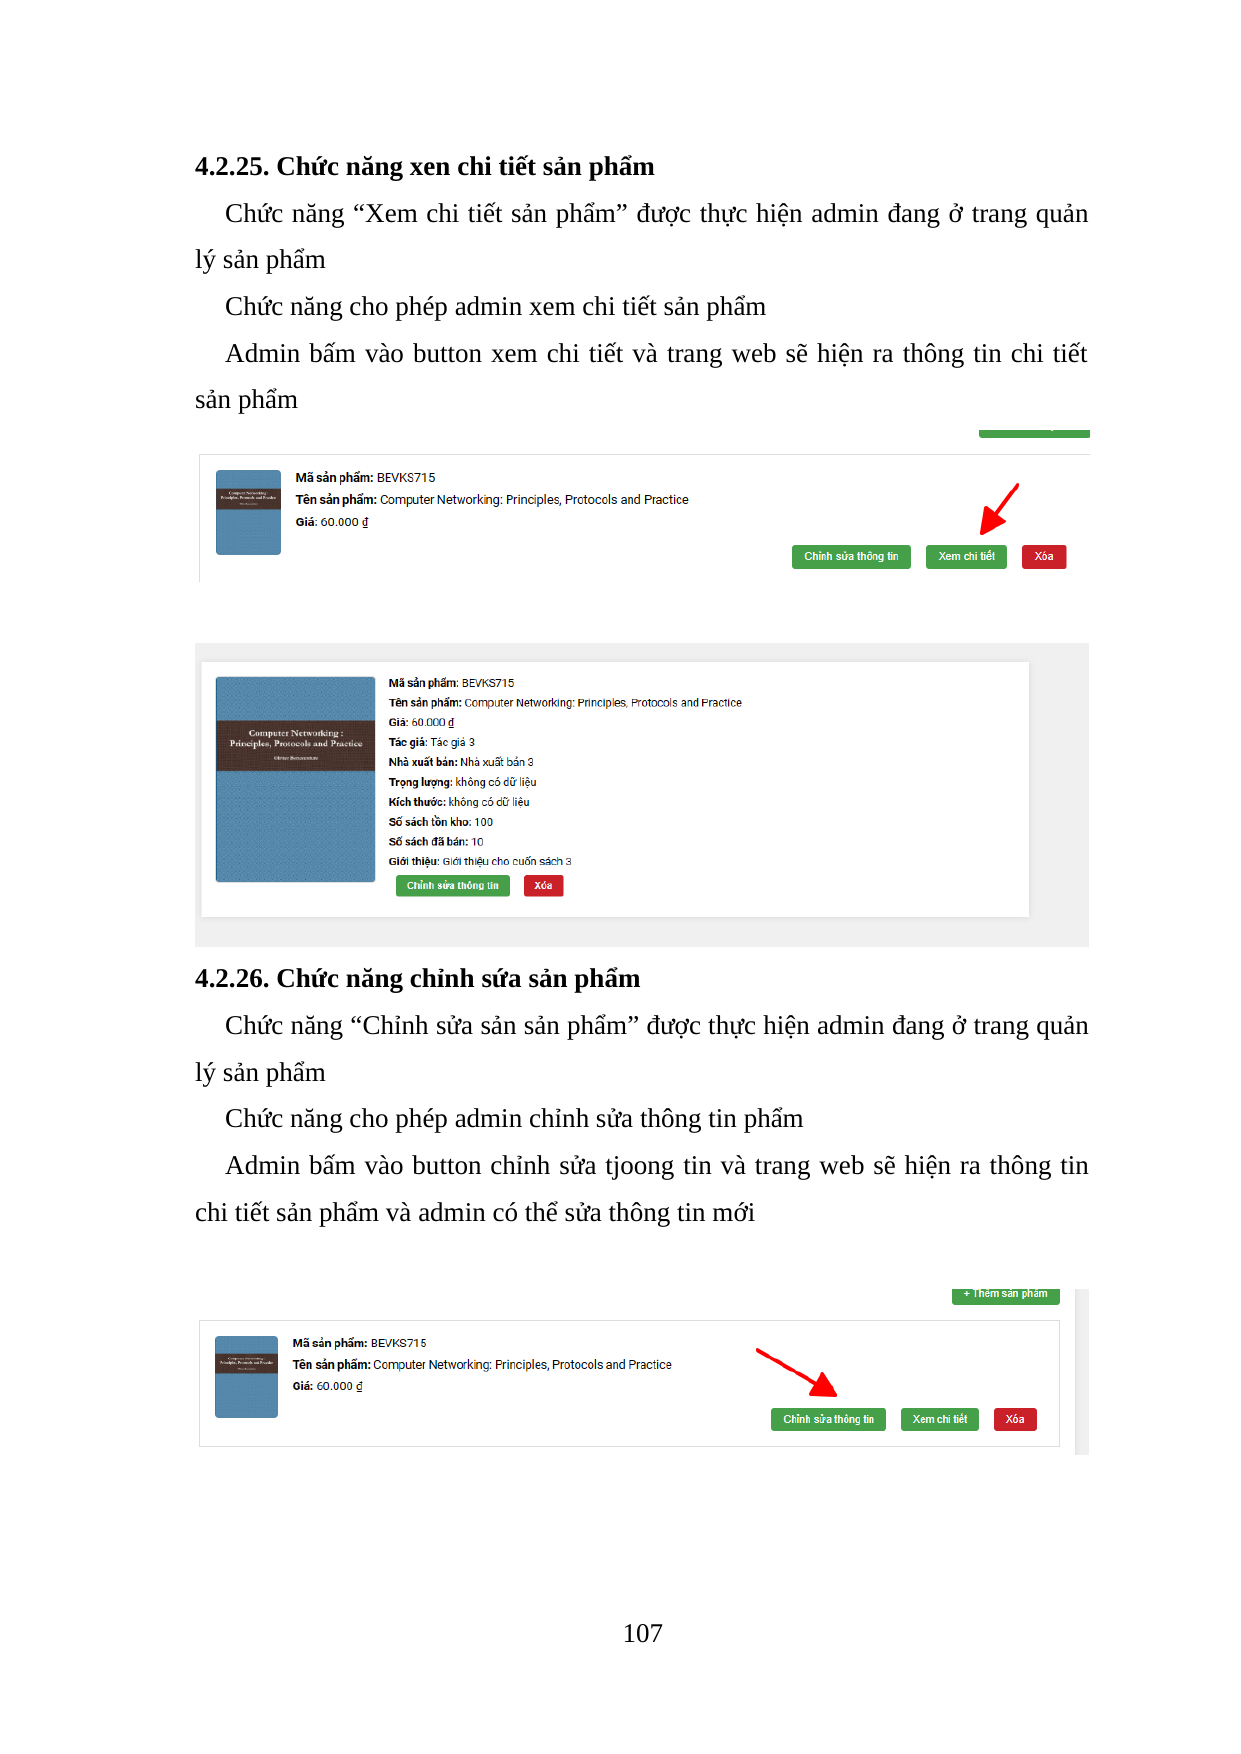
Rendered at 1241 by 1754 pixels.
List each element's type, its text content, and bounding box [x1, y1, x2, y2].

picture [195, 1289, 1089, 1455]
text Chức năng “Xem chi tiết sản phẩm” được thực hiện admin đang ở trang quản lý sản phẩm [195, 197, 1090, 274]
text Chức năng “Chỉnh sửa sản sản phẩm” được thực hiện admin đang ở trang quản lý sản phẩm [195, 1009, 1090, 1087]
text Chức năng cho phép admin xem chi tiết sản phẩm [195, 290, 1090, 321]
picture [195, 430, 1091, 582]
picture [195, 643, 1089, 947]
subtitle 4.2.25. Chức năng xen chi tiết sản phẩm [195, 150, 1090, 181]
text Admin bấm vào button chỉnh sửa tjoong tin và trang web sẽ hiện ra thông tin chi tiết sản phẩm và admin có thể sửa thông tin mới [195, 1149, 1090, 1227]
text Admin bấm vào button xem chi tiết và trang web sẽ hiện ra thông tin chi tiết sản phẩm [195, 337, 1090, 414]
subtitle 4.2.26. Chức năng chỉnh sứa sản phẩm [195, 963, 1090, 994]
text Chức năng cho phép admin chỉnh sửa thông tin phẩm [195, 1103, 1090, 1134]
